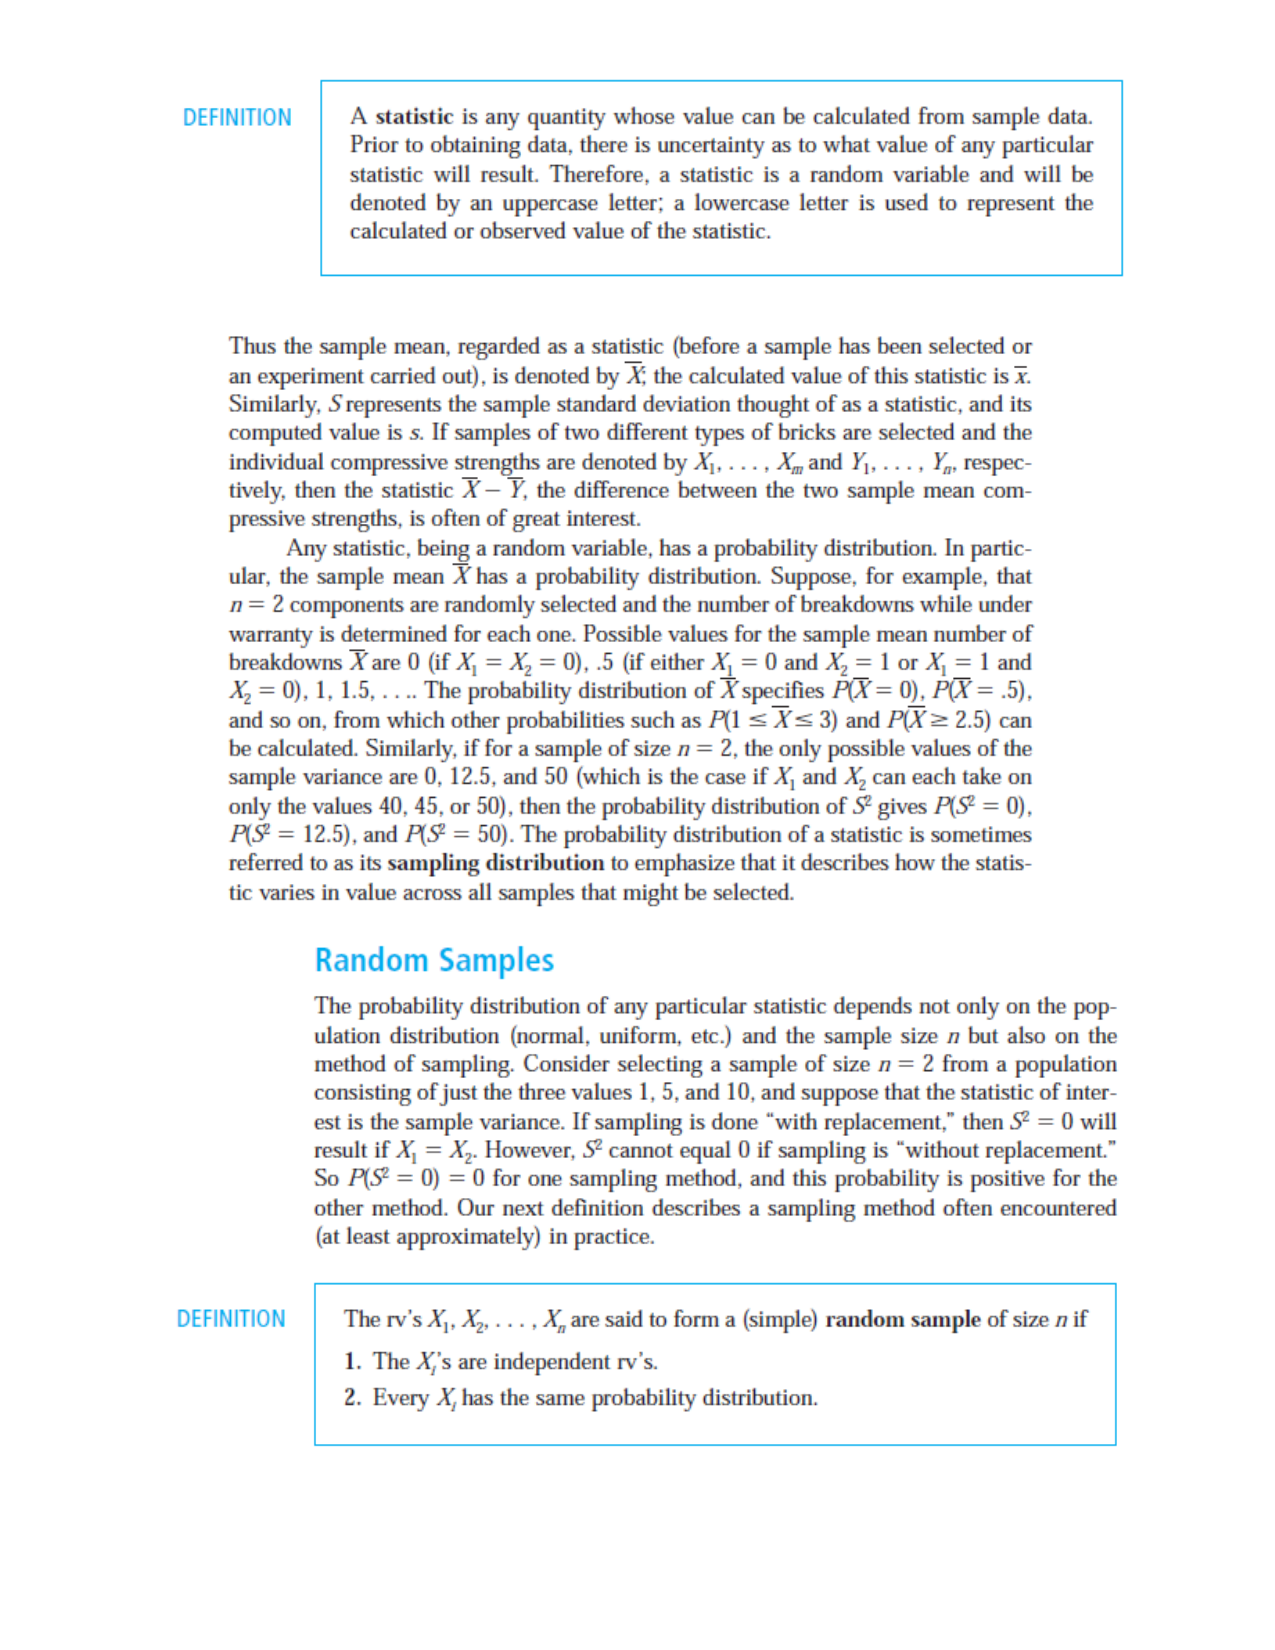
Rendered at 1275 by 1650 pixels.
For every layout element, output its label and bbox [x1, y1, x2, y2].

picture [122, 75, 1153, 289]
picture [133, 937, 1142, 1454]
picture [190, 307, 1085, 919]
